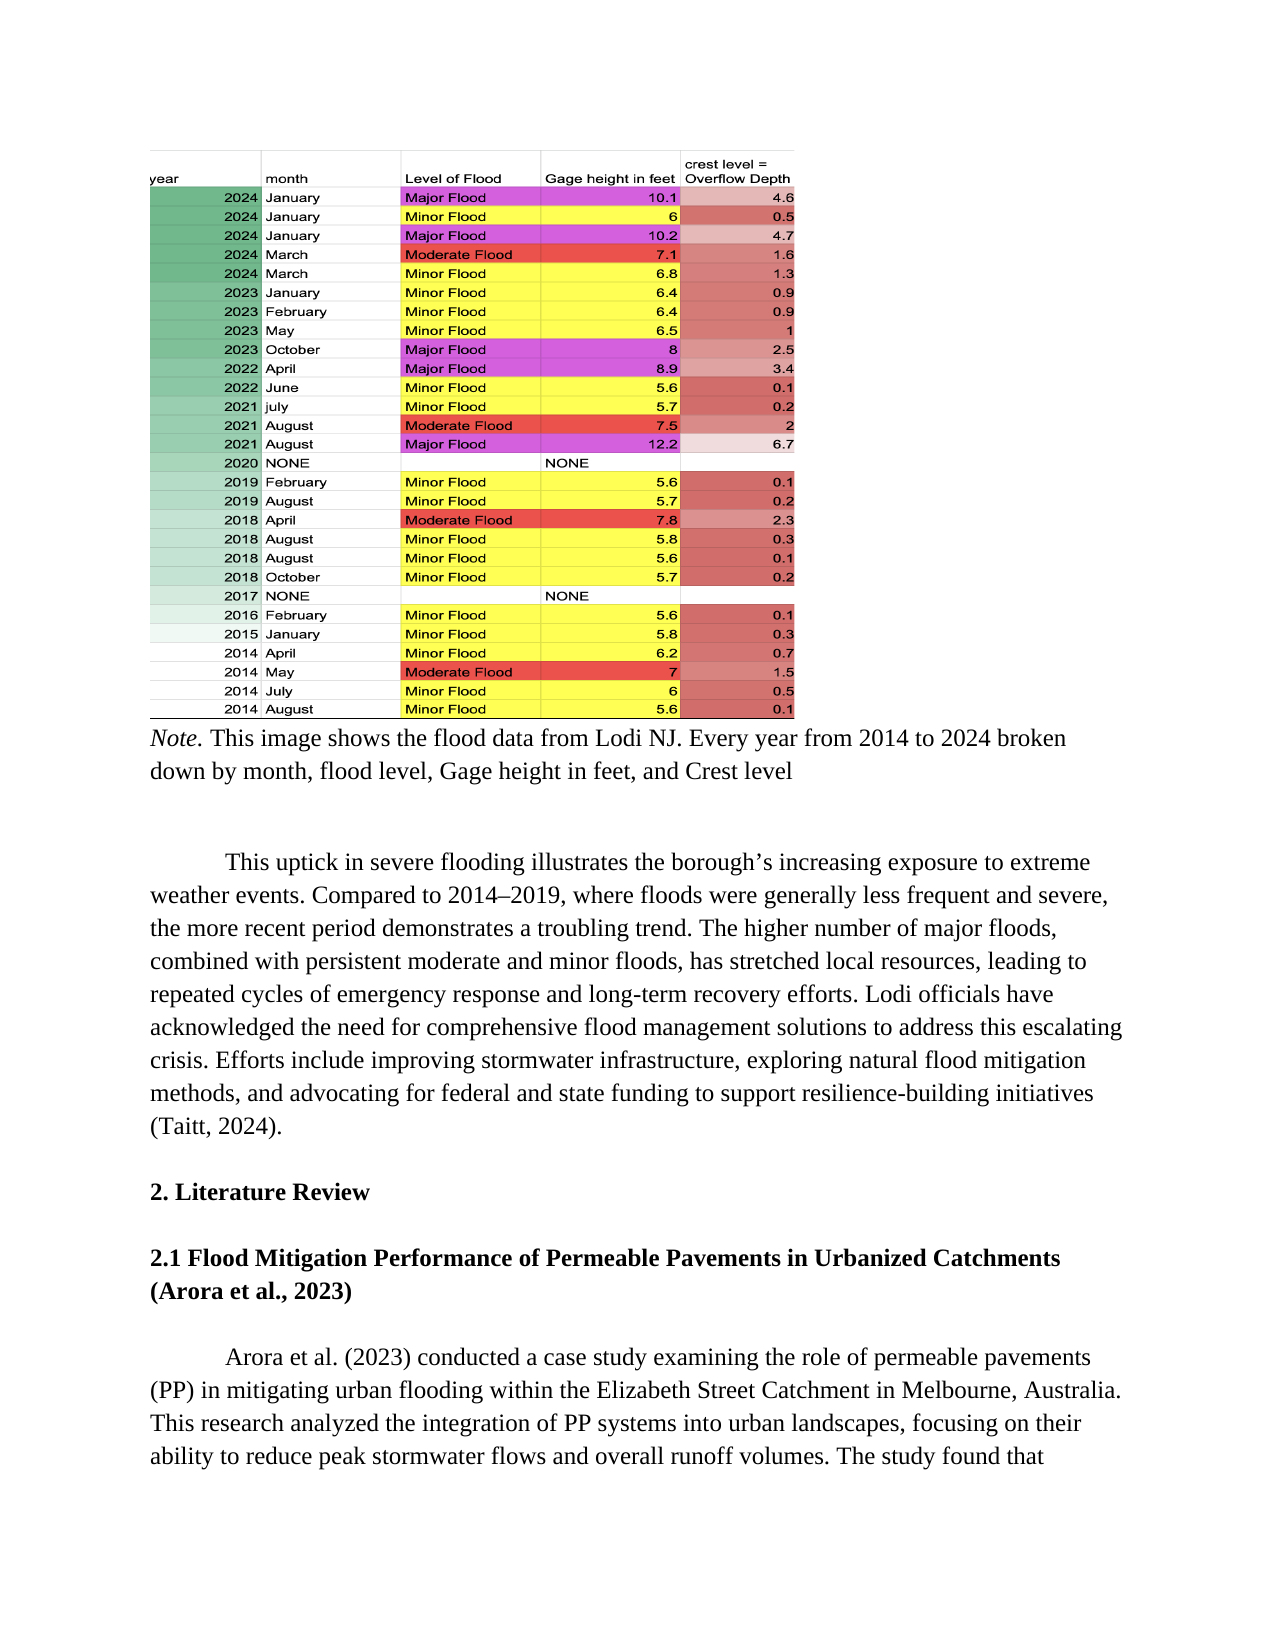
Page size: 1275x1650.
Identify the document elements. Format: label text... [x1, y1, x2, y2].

text 2. Literature Review [150, 1177, 1125, 1206]
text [150, 1342, 1125, 1470]
picture [150, 150, 795, 719]
text 2.1 Flood Mitigation Performance of Permeable Pavements in Urbanized Catchments (Arora et al., 2023) [150, 1243, 1125, 1305]
text This uptick in severe flooding illustrates the borough’s increasing exposure to extreme weather events. Compared to 2014–2019, where floods were generally less frequent and severe, the more recent period demonstrates a troubling trend. The higher number of major floods, combined with persistent moderate and minor floods, has stretched local resources, leading to repeated cycles of emergency response and long-term recovery efforts. Lodi officials have acknowledged the need for comprehensive flood management solutions to address this escalating crisis. Efforts include improving stormwater infrastructure, exploring natural flood mitigation methods, and advocating for federal and state funding to support resilience-building initiatives (Taitt, 2024). [150, 847, 1125, 1140]
